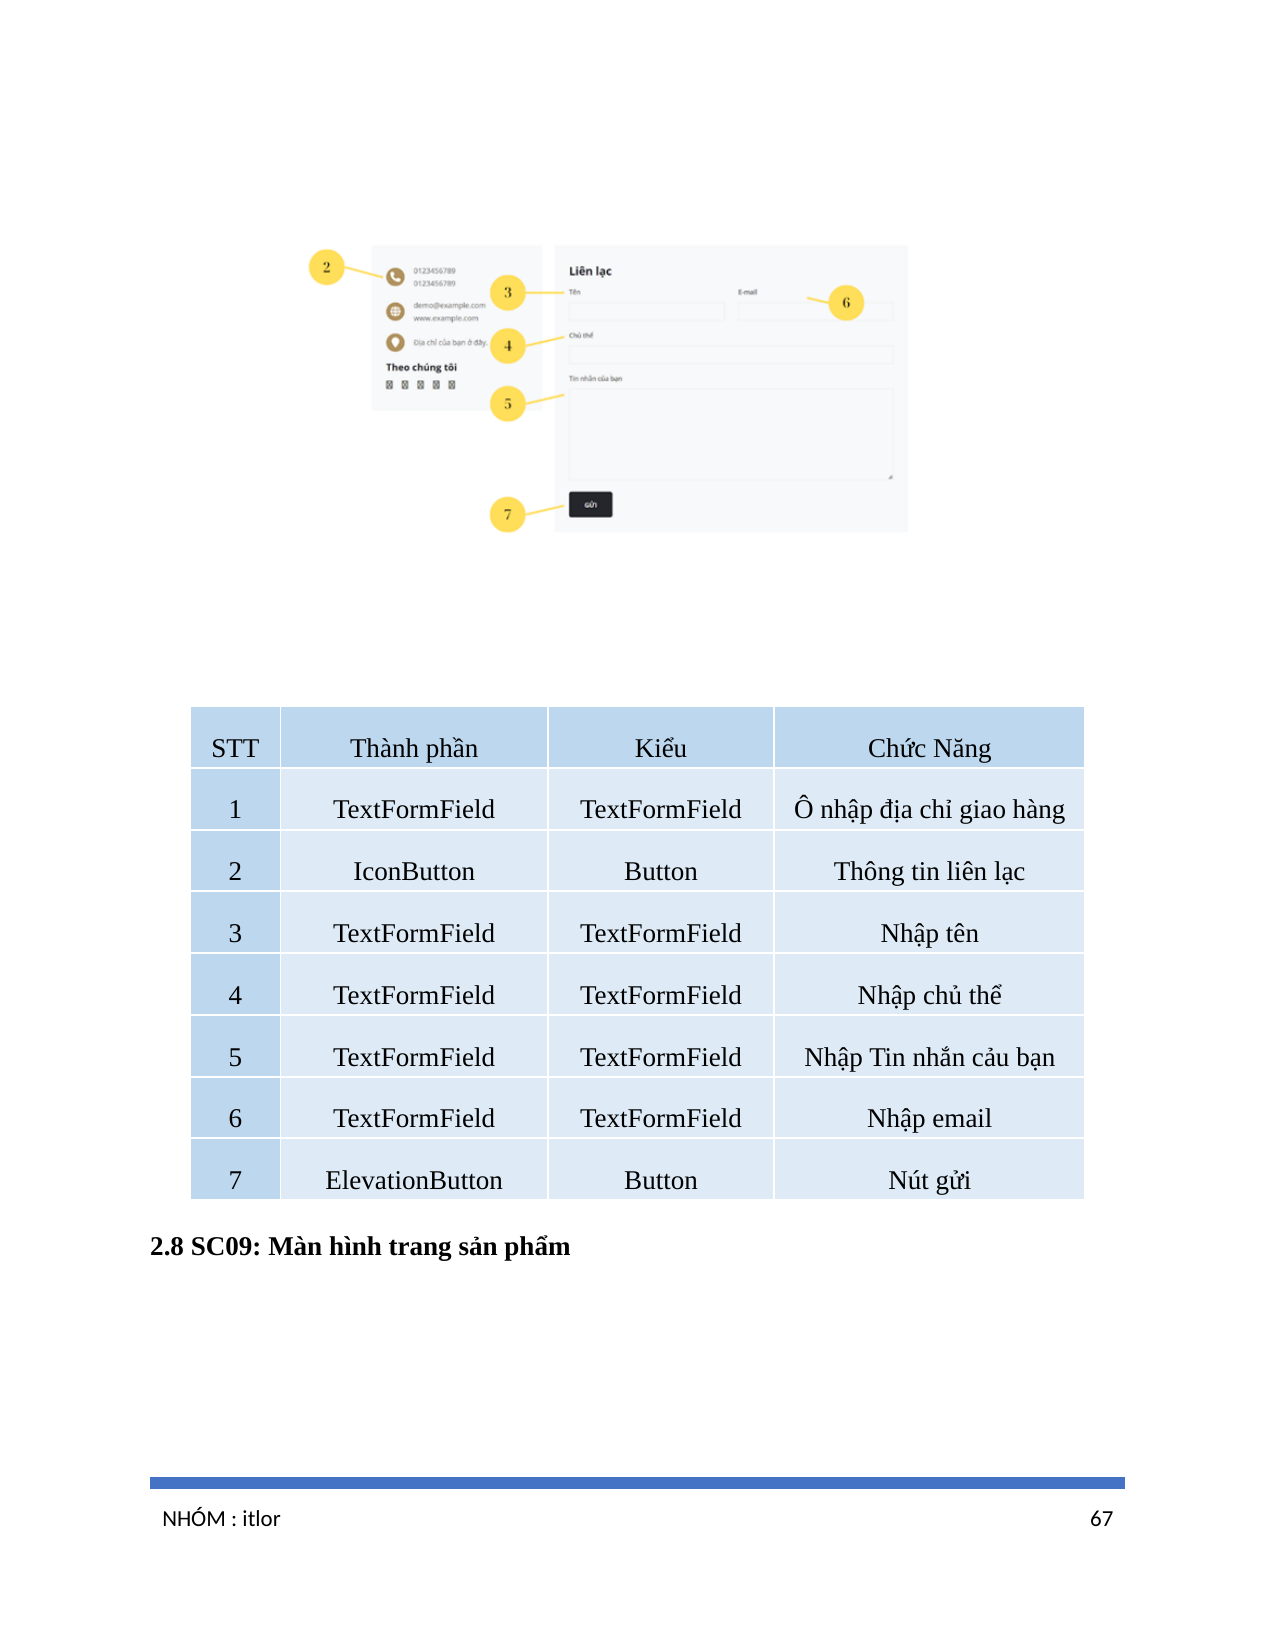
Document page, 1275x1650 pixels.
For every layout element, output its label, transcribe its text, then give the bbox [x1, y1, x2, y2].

table_cell 5 [191, 1016, 280, 1076]
table_cell ElevationButton [281, 1139, 547, 1199]
table_cell Ô nhập địa chỉ giao hàng [775, 769, 1084, 829]
table_cell 7 [191, 1139, 280, 1199]
table_cell 4 [191, 954, 280, 1014]
table_cell Nhập email [775, 1078, 1084, 1137]
subtitle 2.8 SC09: Màn hình trang sản phẩm [150, 1230, 1125, 1261]
table_cell Nhập tên [775, 892, 1084, 952]
table_cell TextFormField [549, 769, 773, 829]
table_header STT [191, 707, 280, 767]
table_header Chức Năng [775, 707, 1084, 767]
table_cell IconButton [281, 831, 547, 890]
table_header Thành phần [281, 707, 547, 767]
table_cell TextFormField [281, 1016, 547, 1076]
table_cell Thông tin liên lạc [775, 831, 1084, 890]
table_cell Button [549, 831, 773, 890]
picture [150, 150, 1125, 623]
table_cell TextFormField [549, 1016, 773, 1076]
table_cell 2 [191, 831, 280, 890]
table_cell 3 [191, 892, 280, 952]
table_cell TextFormField [549, 954, 773, 1014]
table_cell TextFormField [281, 769, 547, 829]
table_cell 6 [191, 1078, 280, 1137]
table_cell TextFormField [281, 954, 547, 1014]
table_cell Nhập chủ thể [775, 954, 1084, 1014]
table_cell Button [549, 1139, 773, 1199]
table_cell TextFormField [281, 892, 547, 952]
table_cell TextFormField [281, 1078, 547, 1137]
table_header Kiểu [549, 707, 773, 767]
table_cell Nhập Tin nhắn cảu bạn [775, 1016, 1084, 1076]
table_cell Nút gửi [775, 1139, 1084, 1199]
table_cell 1 [191, 769, 280, 829]
table_cell TextFormField [549, 1078, 773, 1137]
table_cell TextFormField [549, 892, 773, 952]
